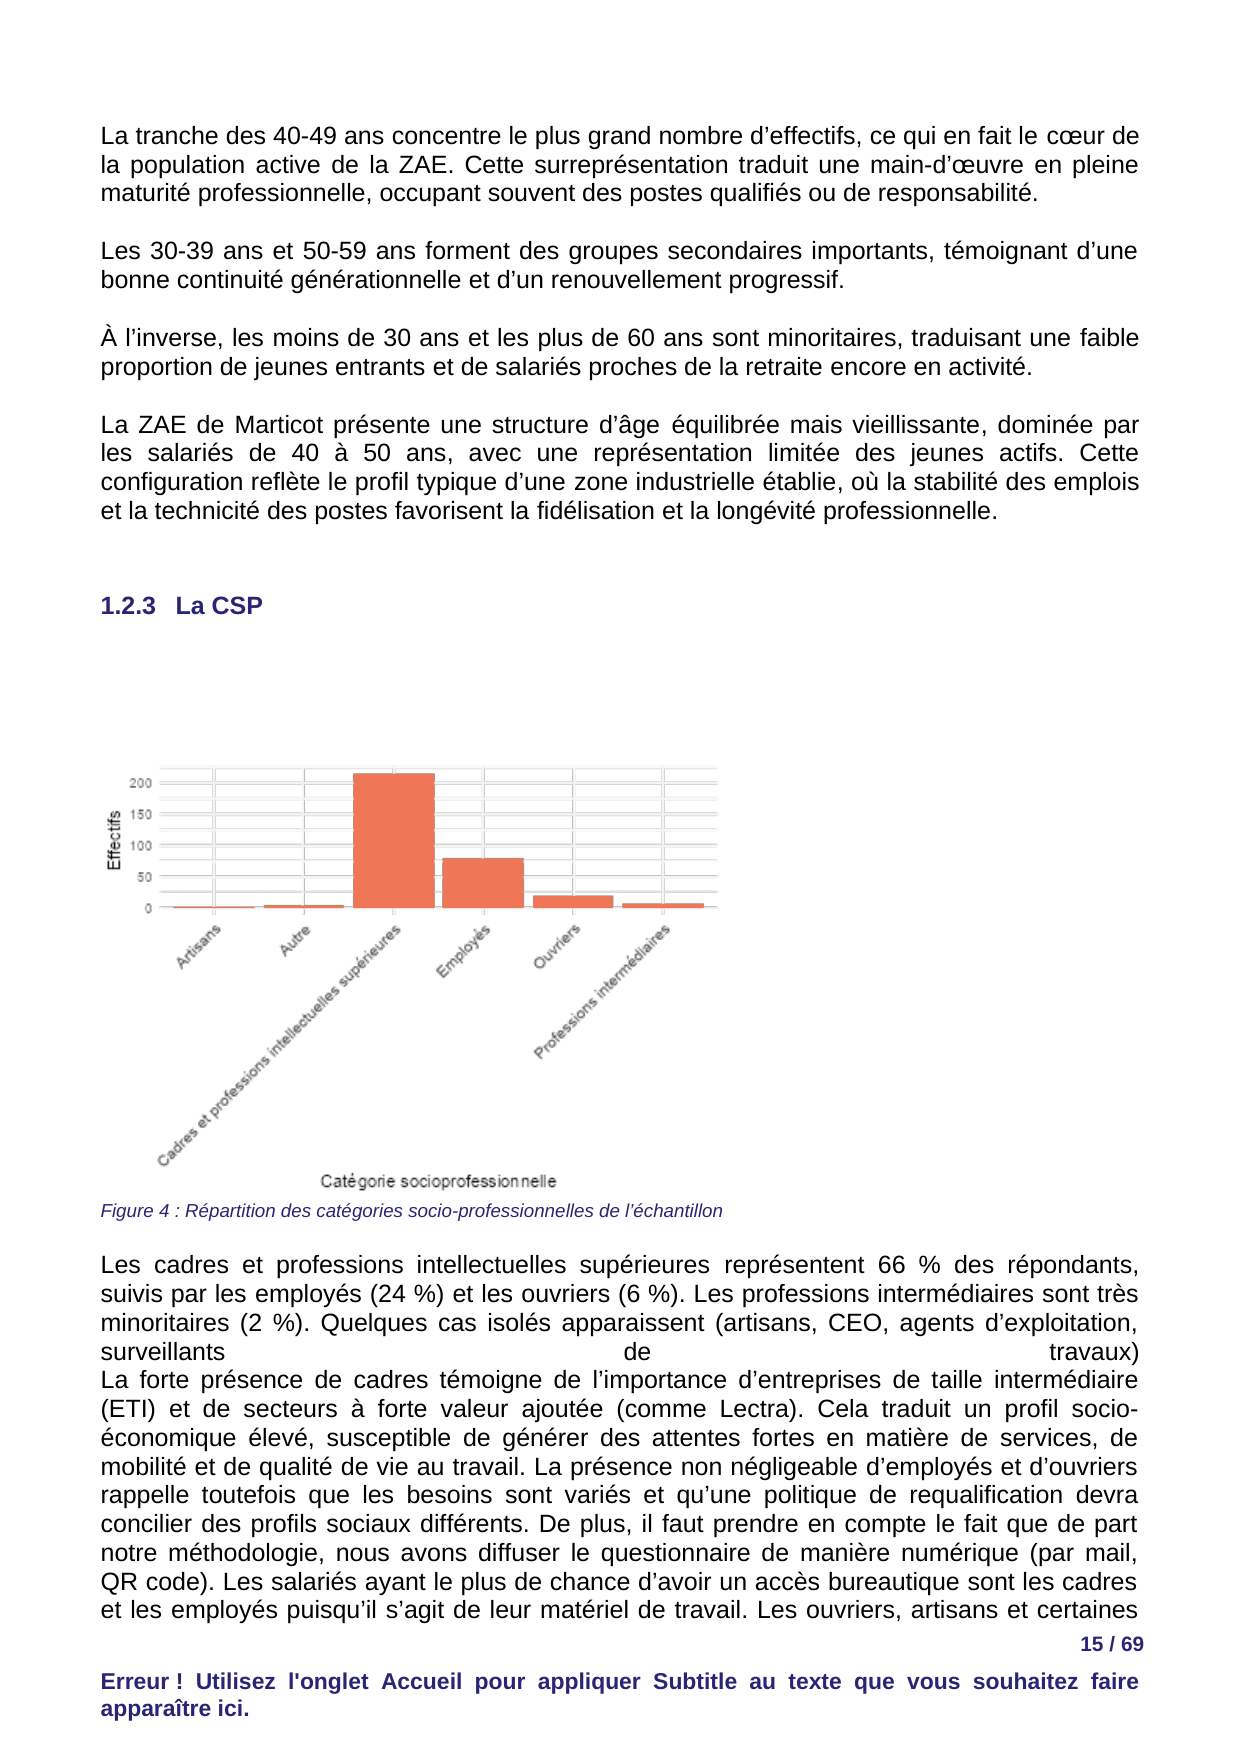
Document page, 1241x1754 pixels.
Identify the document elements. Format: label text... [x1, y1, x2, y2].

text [100, 1250, 1140, 1624]
picture [100, 759, 726, 1200]
text La tranche des 40-49 ans concentre le plus grand nombre d’effectifs, ce qui en fait le cœur de la population active de la ZAE. Cette surreprésentation traduit une main-d’œuvre en pleine maturité professionnelle, occupant souvent des postes qualifiés ou de responsabilité. [100, 121, 1140, 207]
text À l’inverse, les moins de 30 ans et les plus de 60 ans sont minoritaires, traduisant une faible proportion de jeunes entrants et de salariés proches de la retraite encore en activité. [100, 323, 1140, 380]
text La ZAE de Marticot présente une structure d’âge équilibrée mais vieillissante, dominée par les salariés de 40 à 50 ans, avec une représentation limitée des jeunes actifs. Cette configuration reflète le profil typique d’une zone industrielle établie, où la stabilité des emplois et la technicité des postes favorisent la fidélisation et la longévité professionnelle. [100, 409, 1140, 524]
subtitle La CSP [100, 591, 1140, 619]
text Figure 4 : Répartition des catégories socio-professionnelles de l’échantillon [100, 1199, 1140, 1221]
text Les 30-39 ans et 50-59 ans forment des groupes secondaires importants, témoignant d’une bonne continuité générationnelle et d’un renouvellement progressif. [100, 236, 1140, 294]
